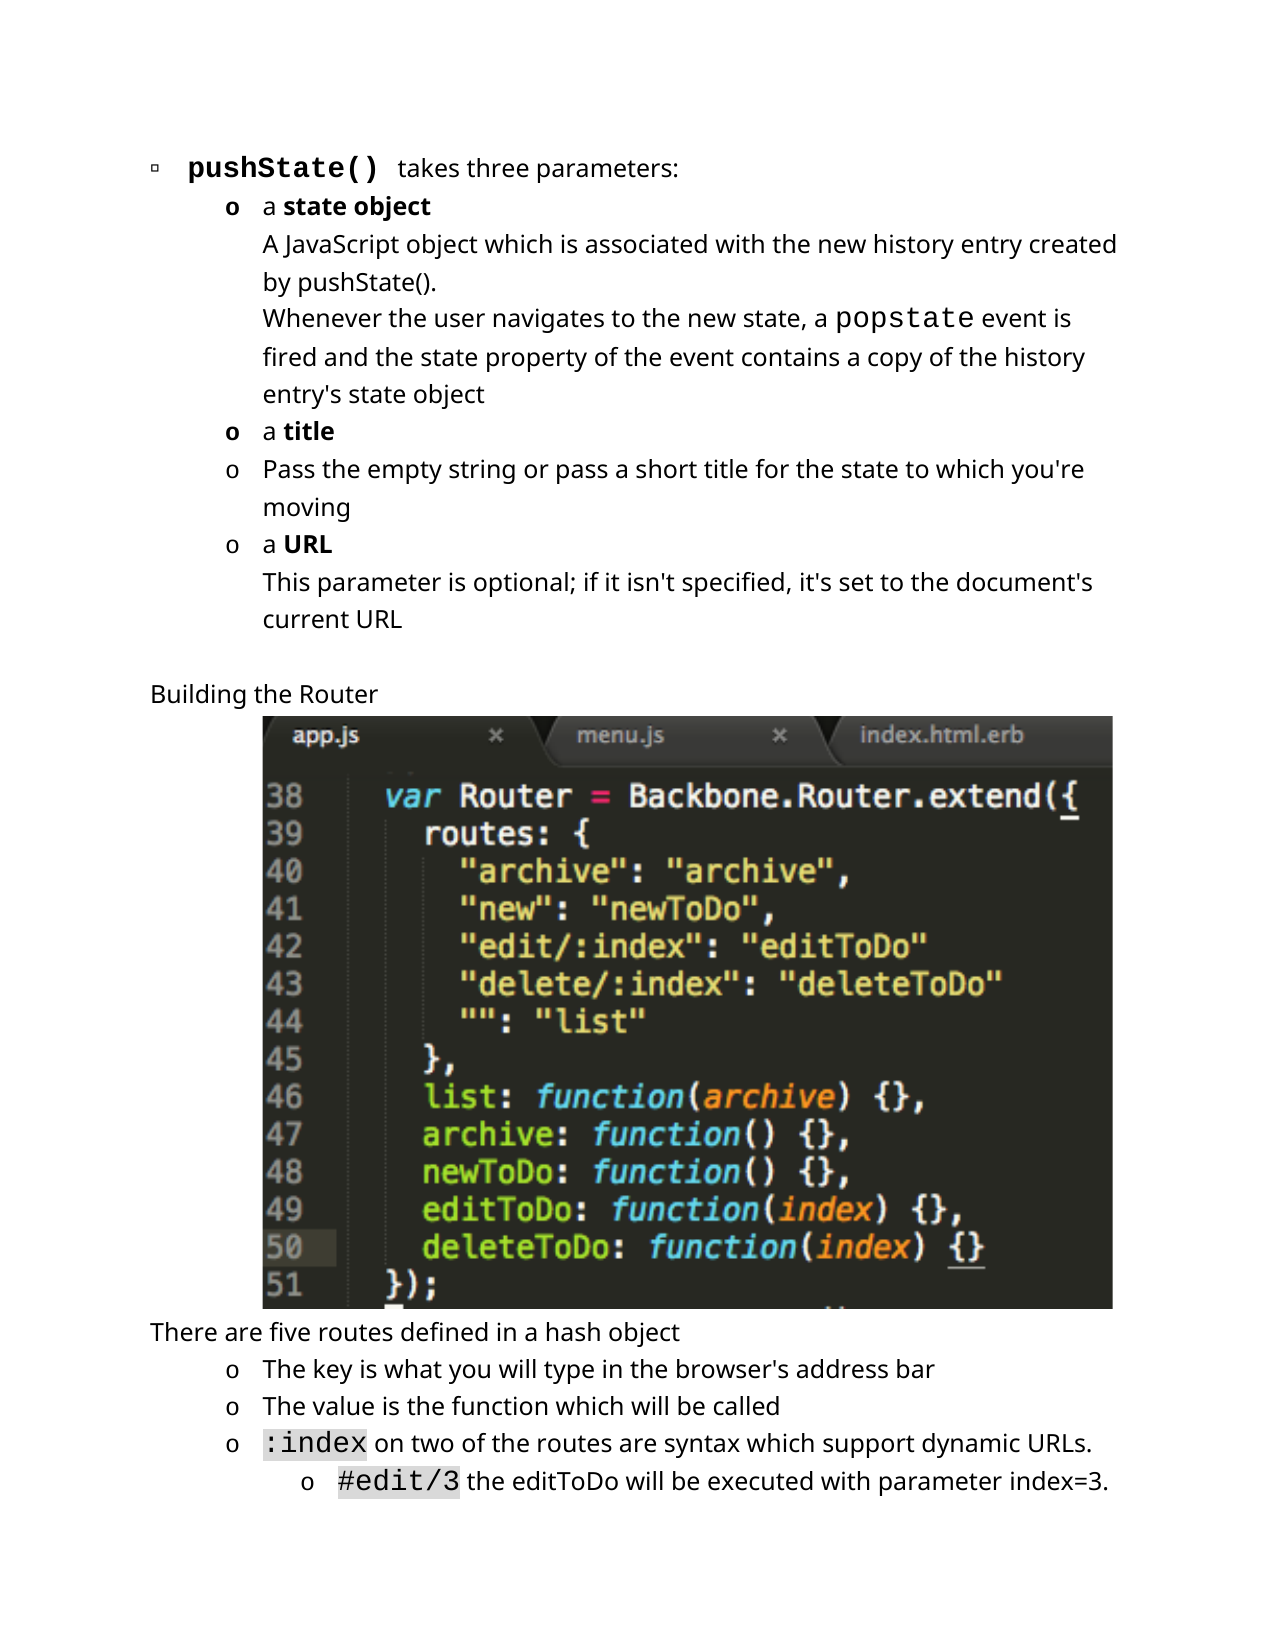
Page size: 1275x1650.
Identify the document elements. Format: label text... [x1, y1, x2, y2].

text #edit/3 the editToDo will be executed with parameter index=3. [300, 1462, 1125, 1500]
picture [262, 716, 1113, 1309]
text The key is what you will type in the browser's address bar [225, 1350, 1125, 1387]
list There are five routes defined in a hash object [150, 1312, 1125, 1350]
text a state object [225, 187, 1125, 225]
text a title [225, 412, 1125, 450]
list This parameter is optional; if it isn't specified, it's set to the document's current URL [262, 562, 1125, 637]
list A JavaScript object which is associated with the new history entry created by pushState(). [262, 225, 1125, 300]
list Whenever the user navigates to the new state, a popstate event is fired and the state property of the event contains a copy of the history entry's state object [262, 300, 1125, 412]
text a URL [225, 525, 1125, 562]
text pushState() takes three parameters: [150, 150, 1125, 187]
text The value is the function which will be called [225, 1387, 1125, 1425]
list Building the Router [150, 675, 1125, 712]
text Pass the empty string or pass a short title for the state to which you're moving [225, 450, 1125, 525]
text :index on two of the routes are syntax which support dynamic URLs. [225, 1425, 1125, 1462]
